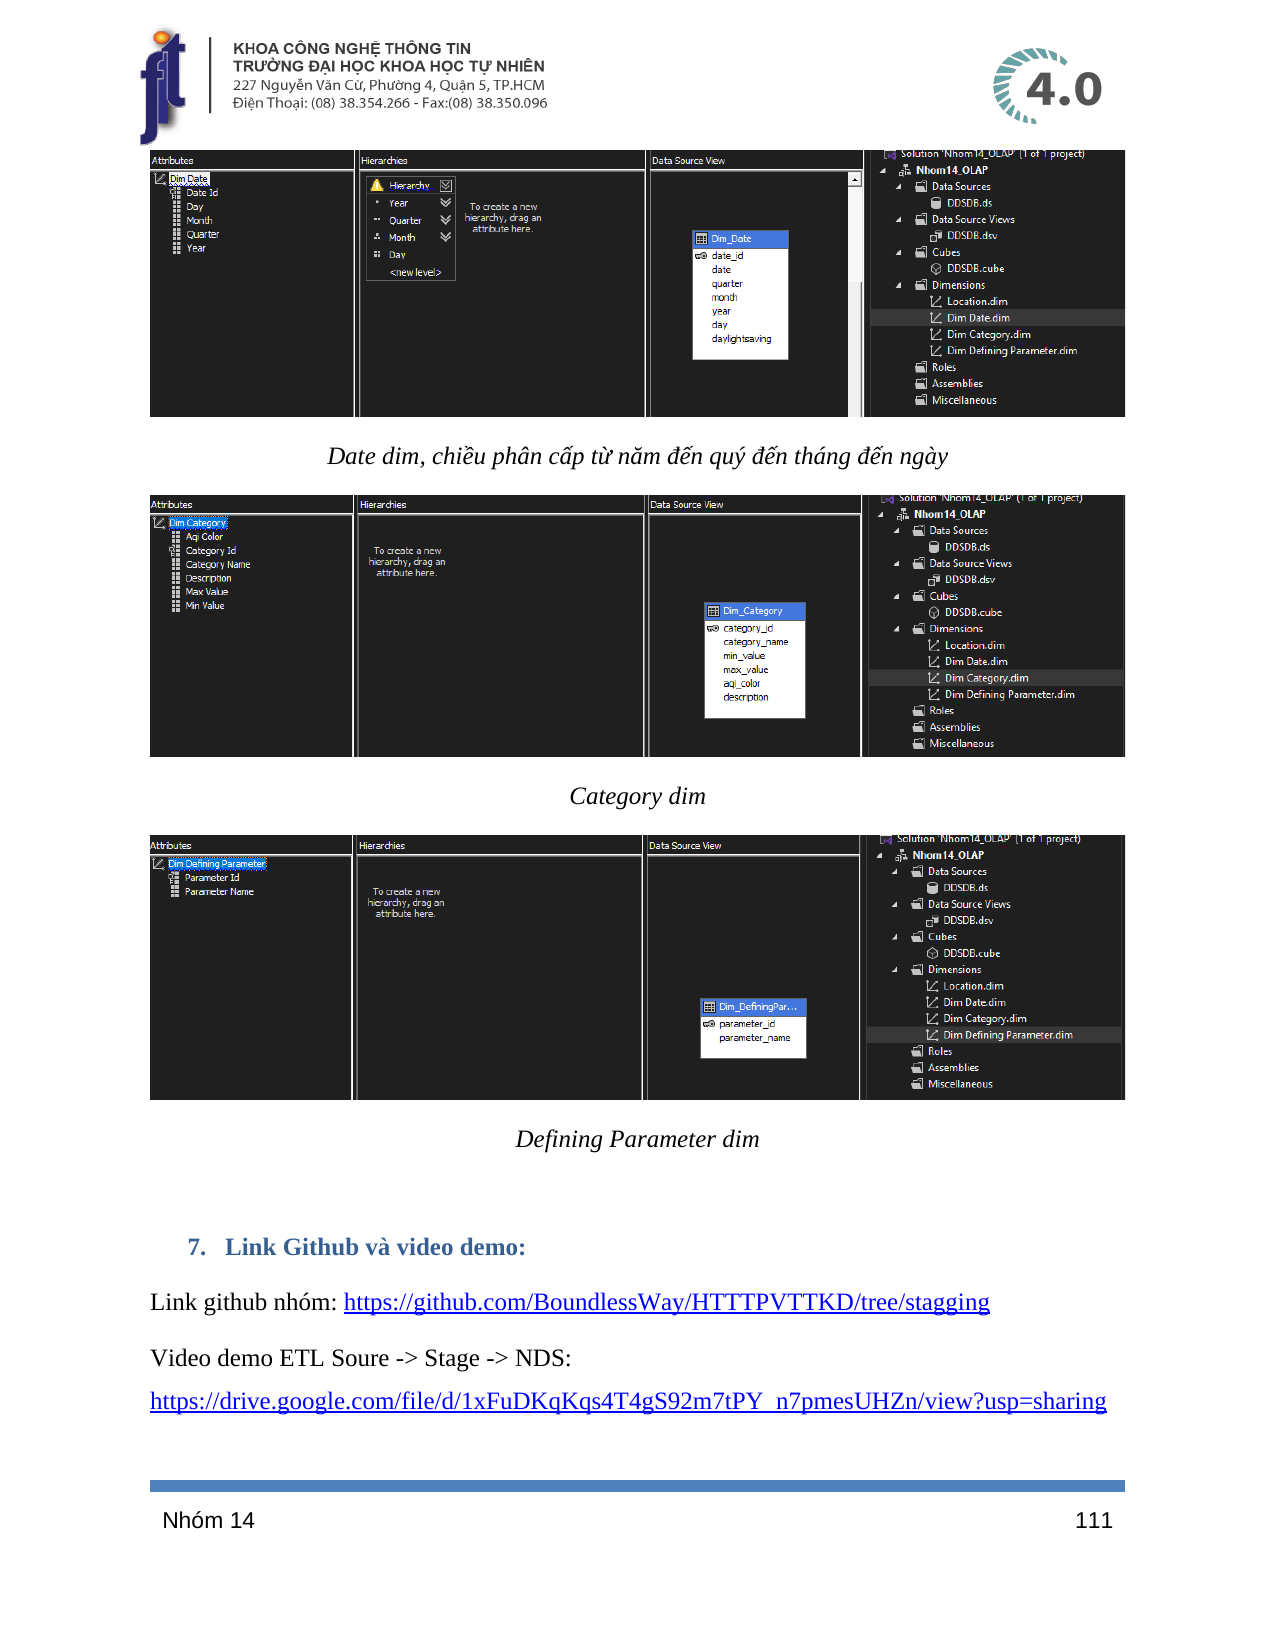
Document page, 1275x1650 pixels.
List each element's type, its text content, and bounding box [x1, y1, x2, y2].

text Link github nhóm: https://github.com/BoundlessWay/HTTTPVTTKD/tree/stagging [150, 1287, 1125, 1316]
text Category dim [150, 781, 1125, 810]
picture [150, 495, 1125, 757]
picture [150, 835, 1125, 1100]
picture [985, 41, 1108, 127]
picture [117, 21, 1125, 417]
list Link Github và video demo: [187, 1232, 1125, 1261]
text Defining Parameter dim [150, 1124, 1125, 1153]
text Video demo ETL Soure -> Stage -> NDS: https://drive.google.com/file/d/1xFuDKqKqs4T4gS92m7tPY_n7pmesUHZn/view?usp=sharing [150, 1343, 1125, 1415]
text Date dim, chiều phân cấp từ năm đến quý đến tháng đến ngày [150, 441, 1125, 470]
